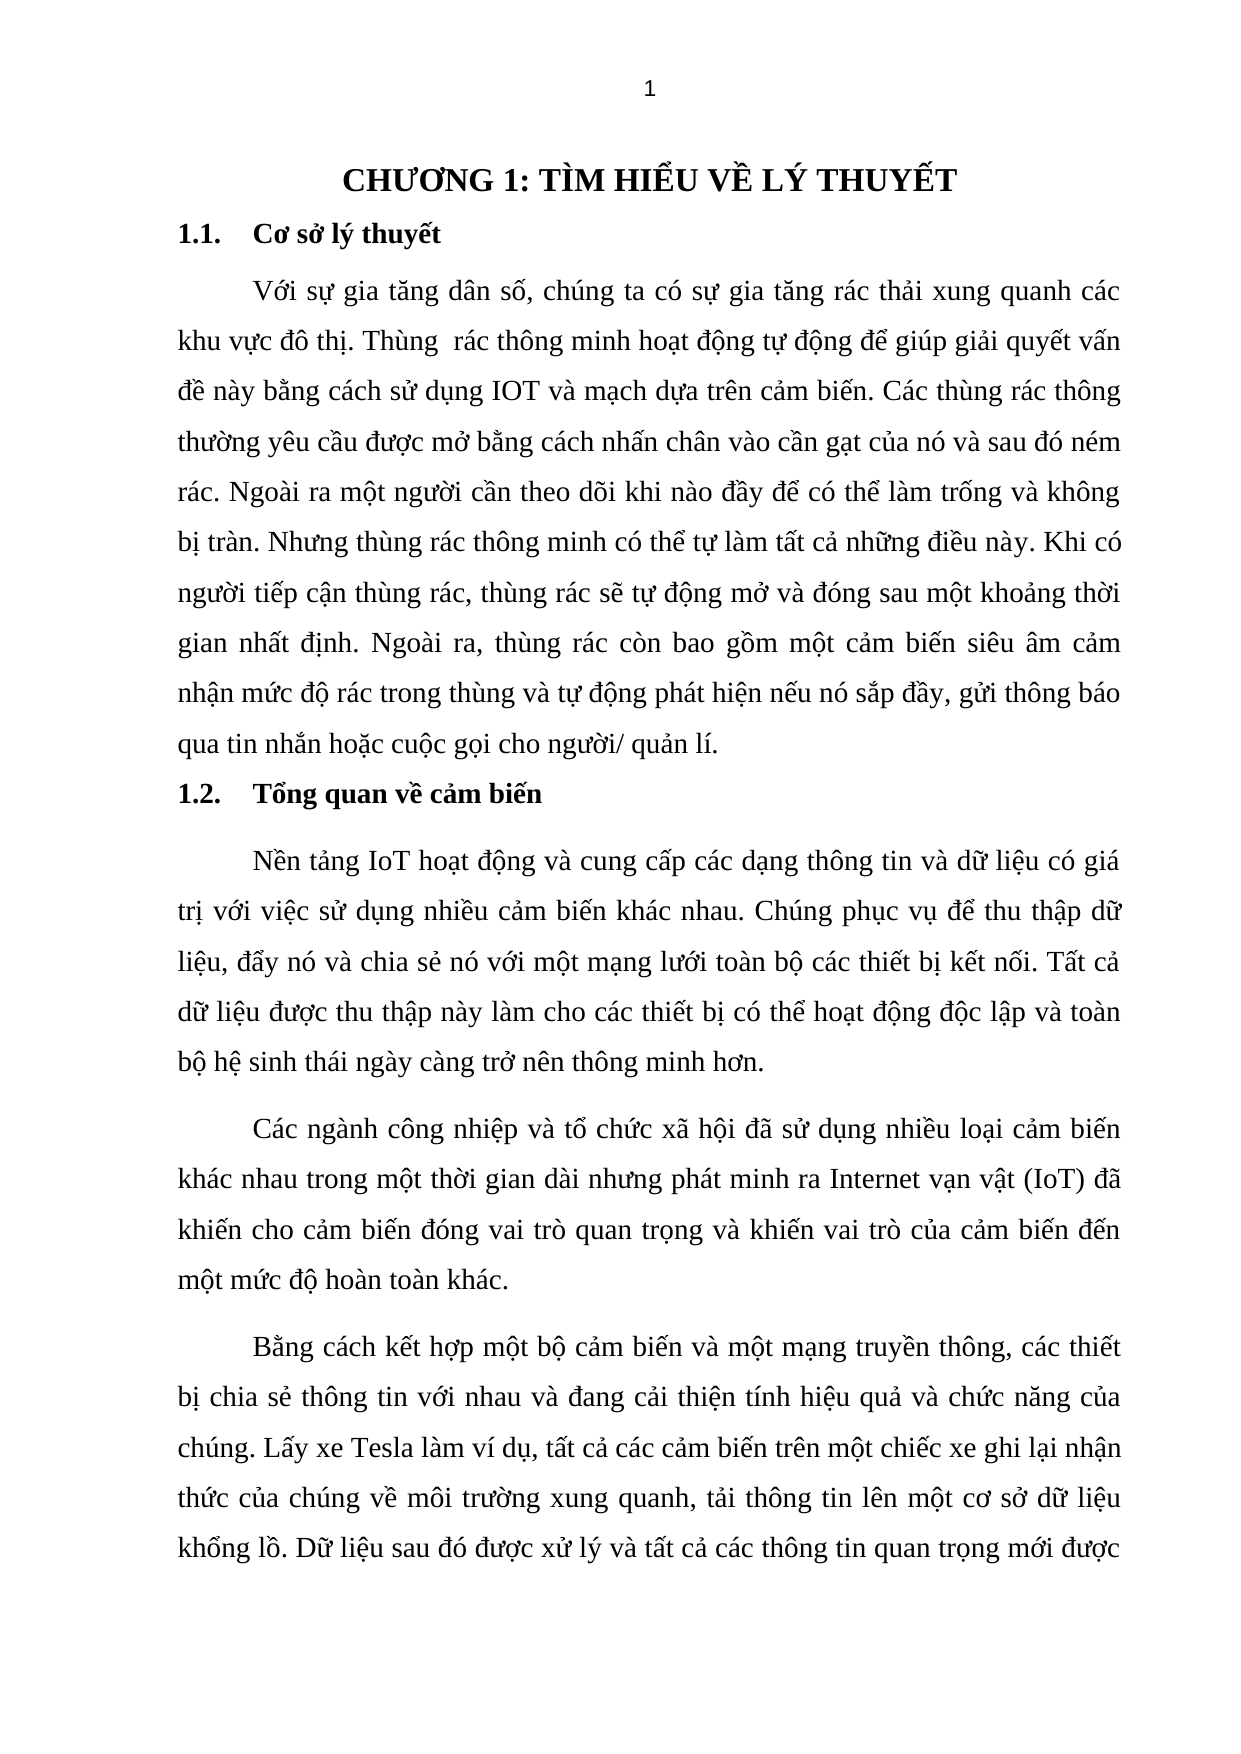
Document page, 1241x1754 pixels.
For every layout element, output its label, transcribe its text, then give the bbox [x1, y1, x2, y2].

text Nền tảng IoT hoạt động và cung cấp các dạng thông tin và dữ liệu có giá trị với việc sử dụng nhiều cảm biến khác nhau. Chúng phục vụ để thu thập dữ liệu, đẩy nó và chia sẻ nó với một mạng lưới toàn bộ các thiết bị kết nối. Tất cả dữ liệu được thu thập này làm cho các thiết bị có thể hoạt động độc lập và toàn bộ hệ sinh thái ngày càng trở nên thông minh hơn. [177, 843, 1122, 1078]
title Tổng quan về cảm biến [177, 776, 1122, 809]
subtitle CHƯƠNG 1: TÌM HIỂU VỀ LÝ THUYẾT [177, 160, 1122, 198]
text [177, 1329, 1122, 1564]
text Các ngành công nhiệp và tổ chức xã hội đã sử dụng nhiều loại cảm biến khác nhau trong một thời gian dài nhưng phát minh ra Internet vạn vật (IoT) đã khiến cho cảm biến đóng vai trò quan trọng và khiến vai trò của cảm biến đến một mức độ hoàn toàn khác. [177, 1111, 1122, 1296]
title Cơ sở lý thuyết [177, 216, 1122, 250]
text Với sự gia tăng dân số, chúng ta có sự gia tăng rác thải xung quanh các khu vực đô thị. Thùng rác thông minh hoạt động tự động để giúp giải quyết vấn đề này bằng cách sử dụng IOT và mạch dựa trên cảm biến. Các thùng rác thông thường yêu cầu được mở bằng cách nhấn chân vào cần gạt của nó và sau đó ném rác. Ngoài ra một người cần theo dõi khi nào đầy để có thể làm trống và không bị tràn. Nhưng thùng rác thông minh có thể tự làm tất cả những điều này. Khi có người tiếp cận thùng rác, thùng rác sẽ tự động mở và đóng sau một khoảng thời gian nhất định. Ngoài ra, thùng rác còn bao gồm một cảm biến siêu âm cảm nhận mức độ rác trong thùng và tự động phát hiện nếu nó sắp đầy, gửi thông báo qua tin nhắn hoặc cuộc gọi cho người/ quản lí. [177, 273, 1122, 759]
